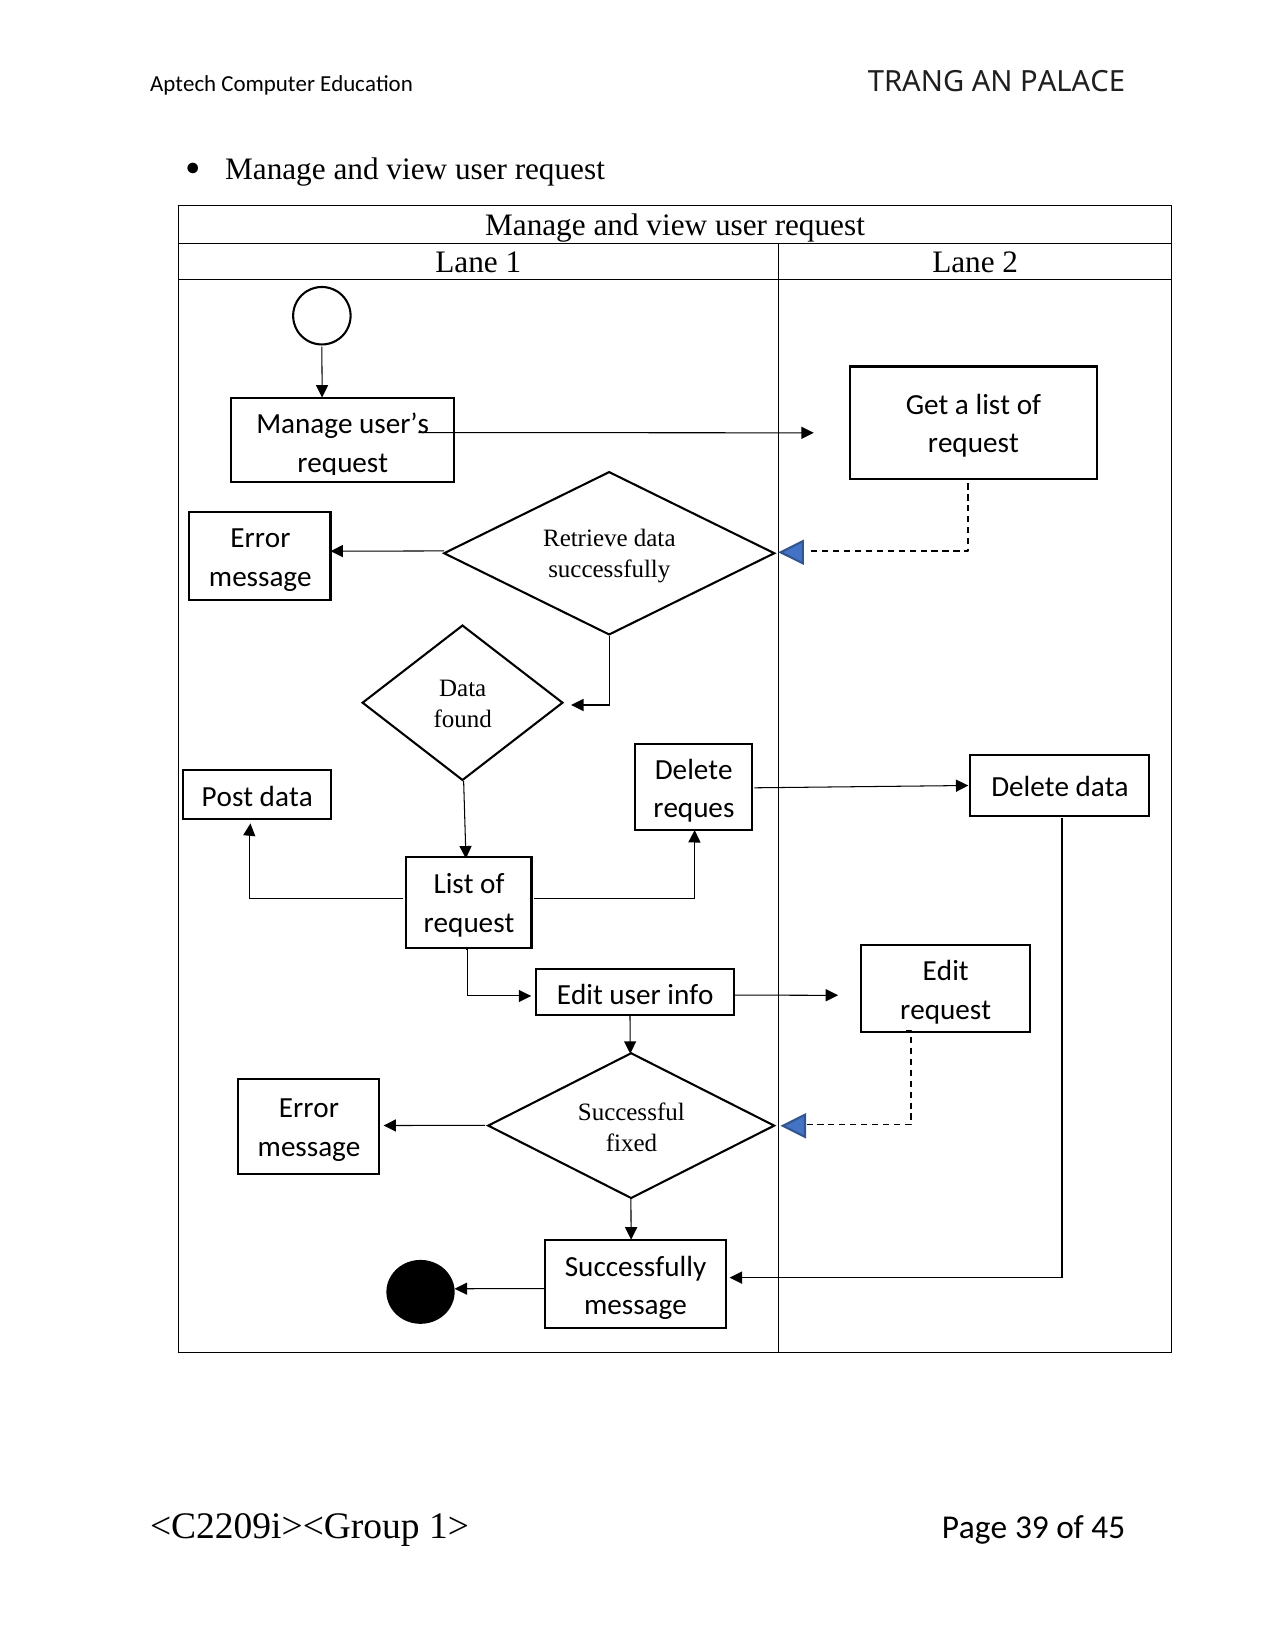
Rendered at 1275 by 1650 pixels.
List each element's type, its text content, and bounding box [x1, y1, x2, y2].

list Manage and view user request [187, 150, 1125, 186]
table_header Manage and view user request [179, 206, 1171, 242]
table_cell Lane 2 [779, 244, 1171, 279]
table_cell [179, 280, 778, 1352]
table_cell Lane 1 [179, 244, 778, 279]
table_cell [779, 280, 1171, 1352]
